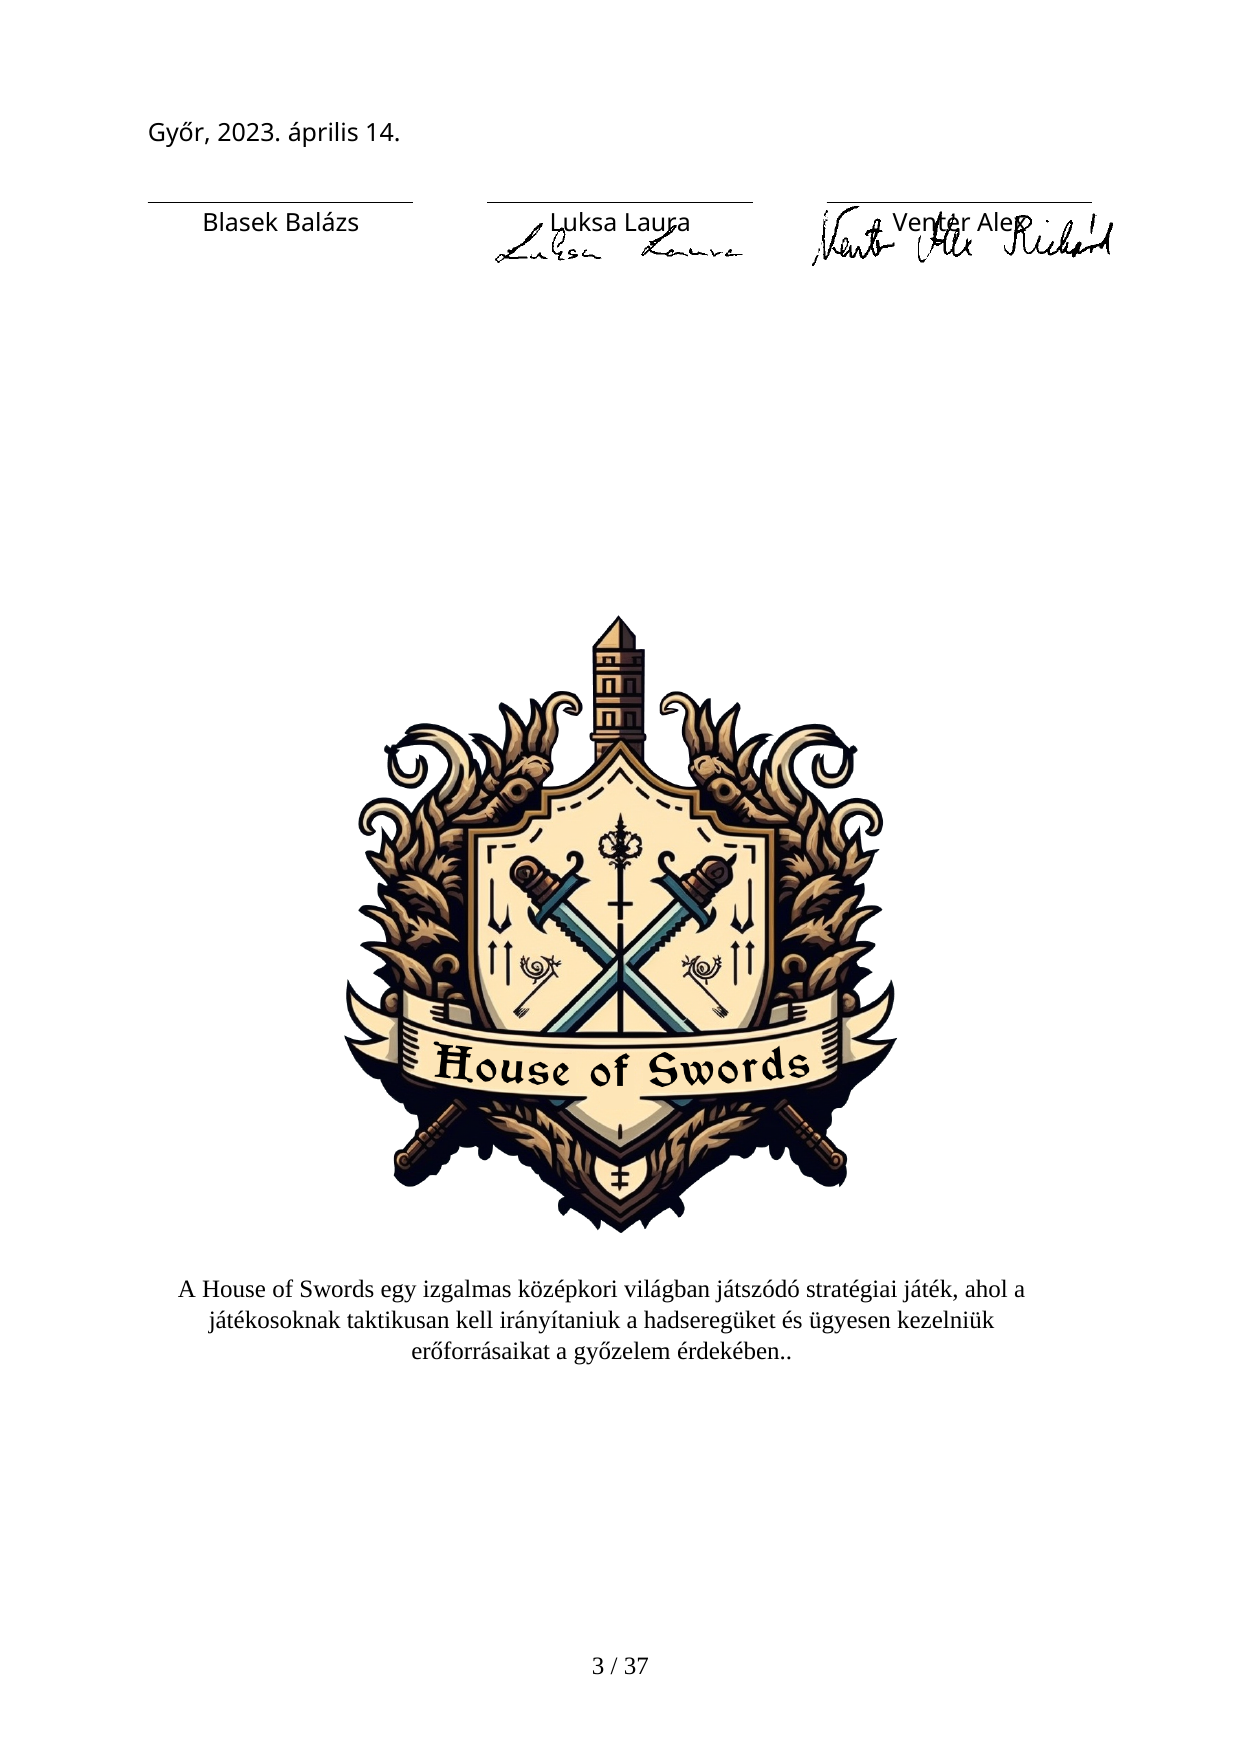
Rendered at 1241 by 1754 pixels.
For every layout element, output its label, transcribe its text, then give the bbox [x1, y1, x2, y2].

text Venter Alex [827, 203, 1092, 239]
picture [337, 607, 902, 1236]
text Luksa Laura [487, 203, 753, 239]
text Blasek Balázs [148, 203, 413, 239]
text Győr, 2023. április 14. [148, 114, 1092, 148]
